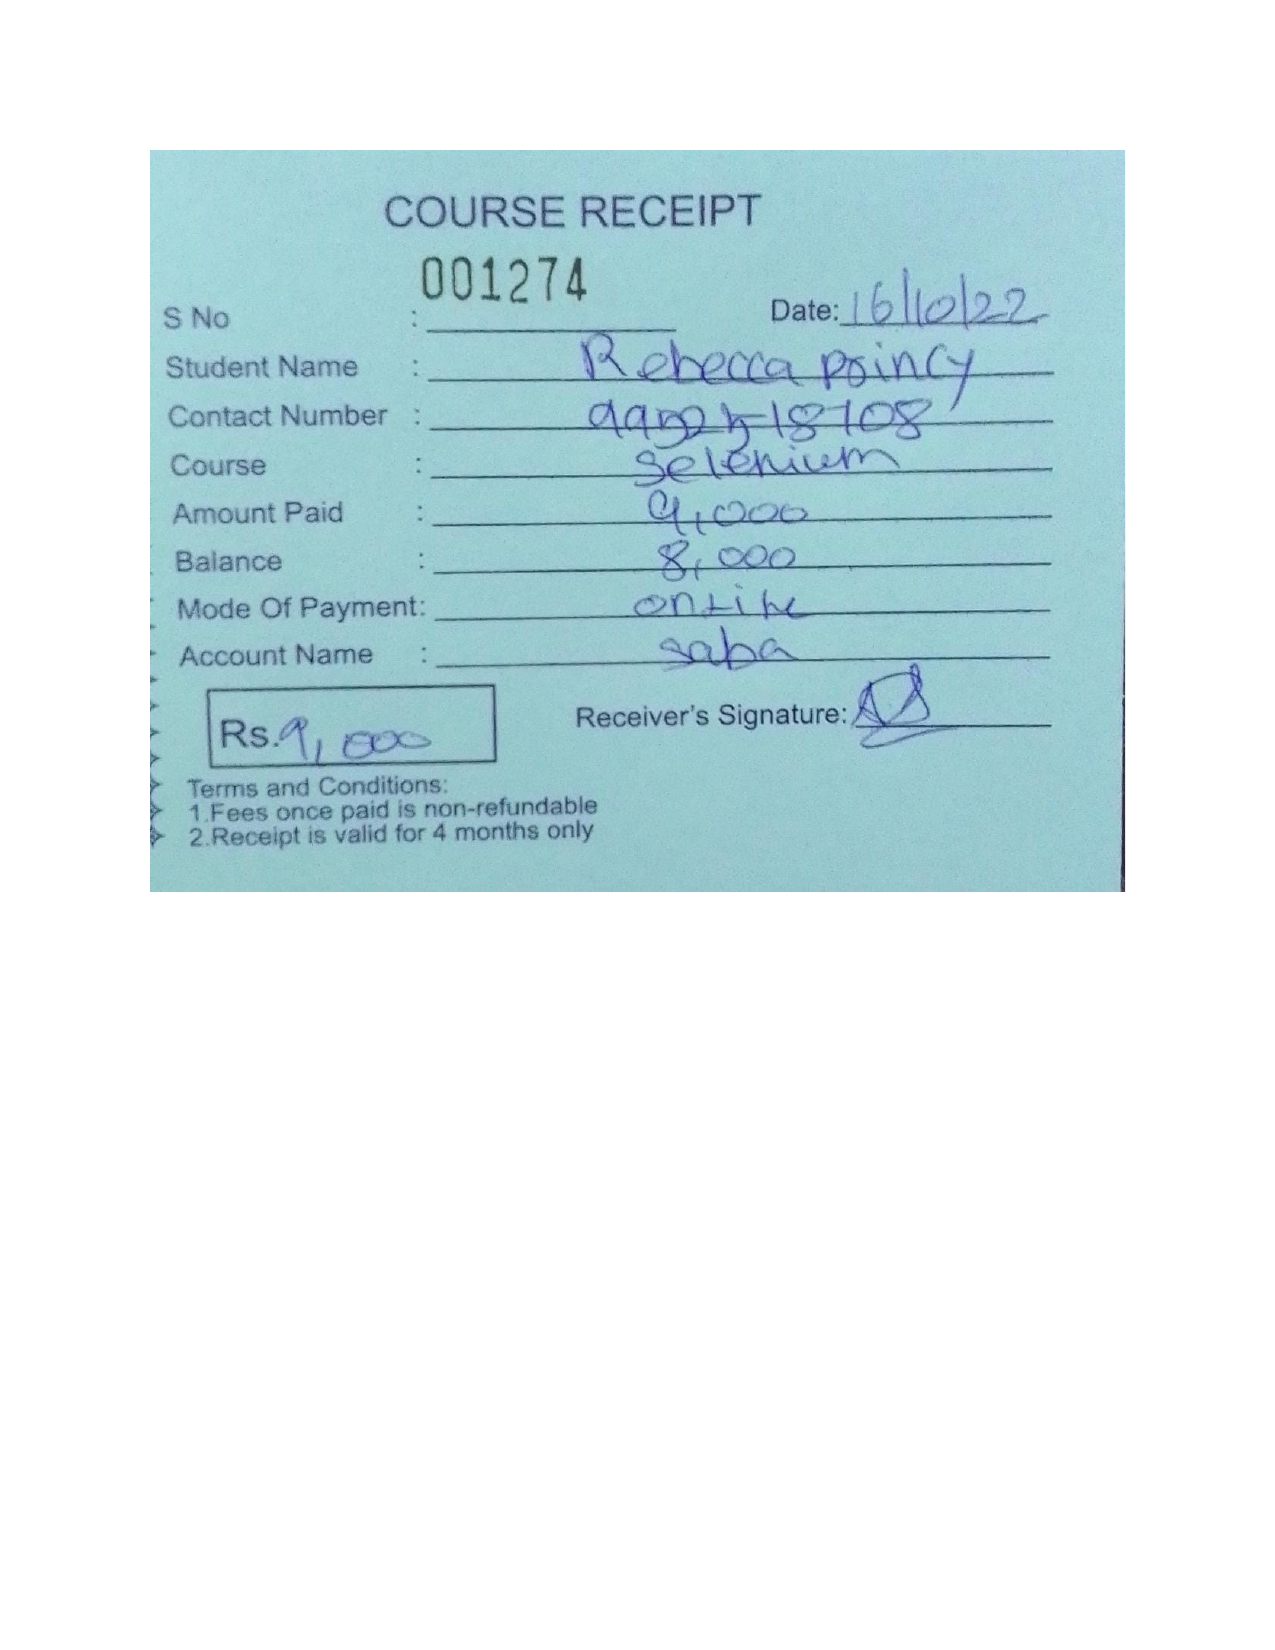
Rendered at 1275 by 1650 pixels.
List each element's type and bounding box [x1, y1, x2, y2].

picture [150, 150, 1125, 892]
